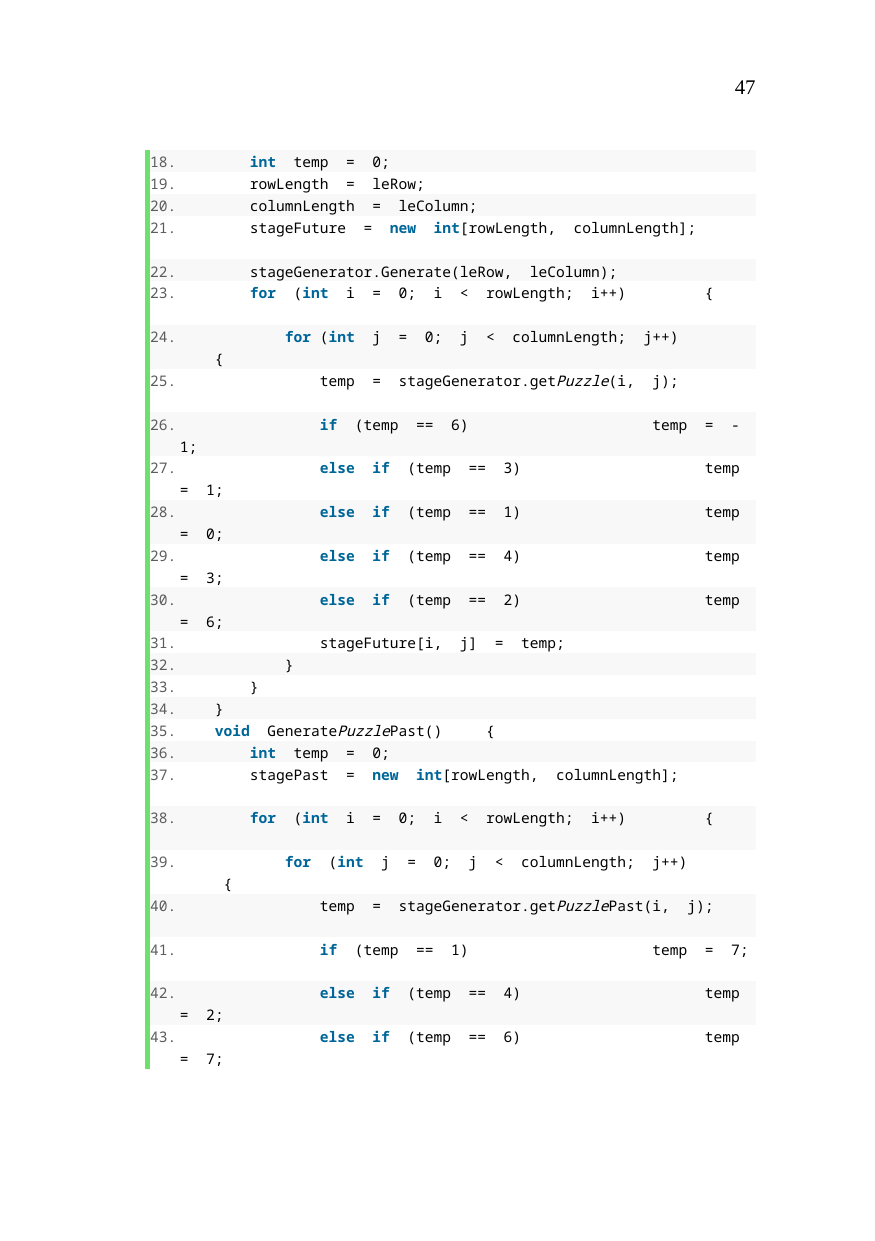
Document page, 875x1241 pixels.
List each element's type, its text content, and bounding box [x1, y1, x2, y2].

list for (int i = 0; i < rowLength; i++) { [150, 806, 756, 850]
list stageFuture[i, j] = temp; [150, 631, 756, 653]
list } [150, 653, 756, 675]
list stagePast = new int[rowLength, columnLength]; [150, 762, 756, 806]
list } [150, 697, 756, 719]
list else if (temp == 3) temp = 1; [150, 456, 756, 500]
list else if (temp == 4) temp = 2; [150, 981, 756, 1025]
list for (int j = 0; j < columnLength; j++) { [150, 850, 756, 894]
list } [150, 675, 756, 697]
list else if (temp == 1) temp = 0; [150, 500, 756, 544]
list for (int j = 0; j < columnLength; j++) { [150, 325, 756, 369]
list if (temp == 6) temp = -1; [150, 412, 756, 456]
list int temp = 0; [150, 150, 756, 172]
list int temp = 0; [150, 741, 756, 762]
list columnLength = leColumn; [150, 194, 756, 216]
list void GeneratePuzzlePast() { [150, 719, 756, 741]
list temp = stageGenerator.getPuzzlePast(i, j); [150, 894, 756, 937]
list if (temp == 1) temp = 7; [150, 937, 756, 981]
list else if (temp == 2) temp = 6; [150, 587, 756, 631]
list rowLength = leRow; [150, 172, 756, 194]
list stageFuture = new int[rowLength, columnLength]; [150, 216, 756, 259]
list stageGenerator.Generate(leRow, leColumn); [150, 259, 756, 281]
list temp = stageGenerator.getPuzzle(i, j); [150, 369, 756, 412]
list else if (temp == 4) temp = 3; [150, 544, 756, 587]
list else if (temp == 6) temp = 7; [150, 1025, 756, 1069]
list for (int i = 0; i < rowLength; i++) { [150, 281, 756, 325]
